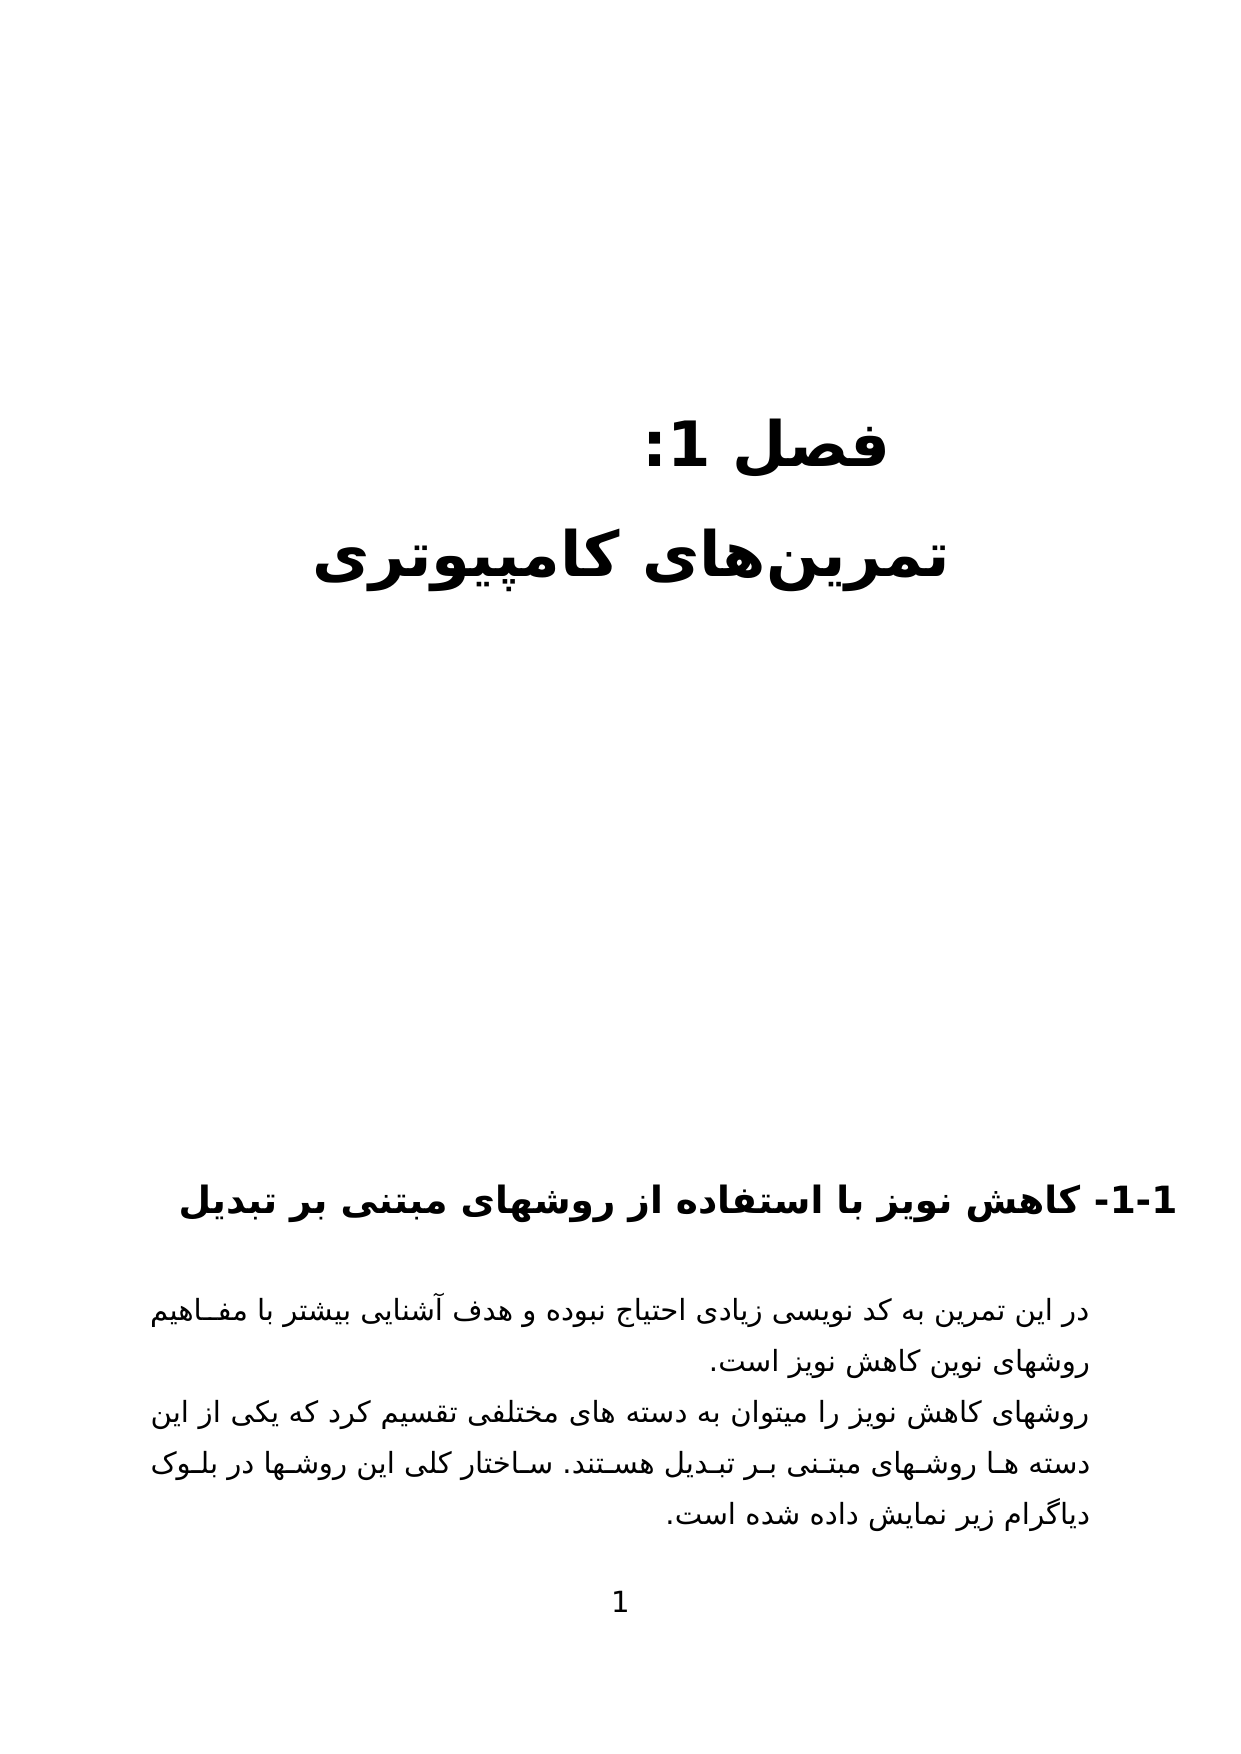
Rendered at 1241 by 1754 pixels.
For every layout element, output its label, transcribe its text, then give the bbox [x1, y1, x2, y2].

text روشهای کاهش نویز را میتوان به دسته های مختلفی تقسیم کرد که یکی از این دسته ها روشهای مبتنی بر تبدیل هستند. ساختار کلی این روشها در بلوک دیاگرام زیر نمایش داده شده است. [150, 1396, 1090, 1531]
text در این تمرین به کد نویسی زیادی احتیاج نبوده و هدف آشنایی بیشتر با مفاهیم روشهای نوین کاهش نویز است. [150, 1294, 1090, 1379]
text تمرین‌های کامپیوتری [150, 409, 1090, 591]
text کاهش نویز با استفاده از روشهای مبتنی بر تبدیل [150, 1178, 1081, 1222]
